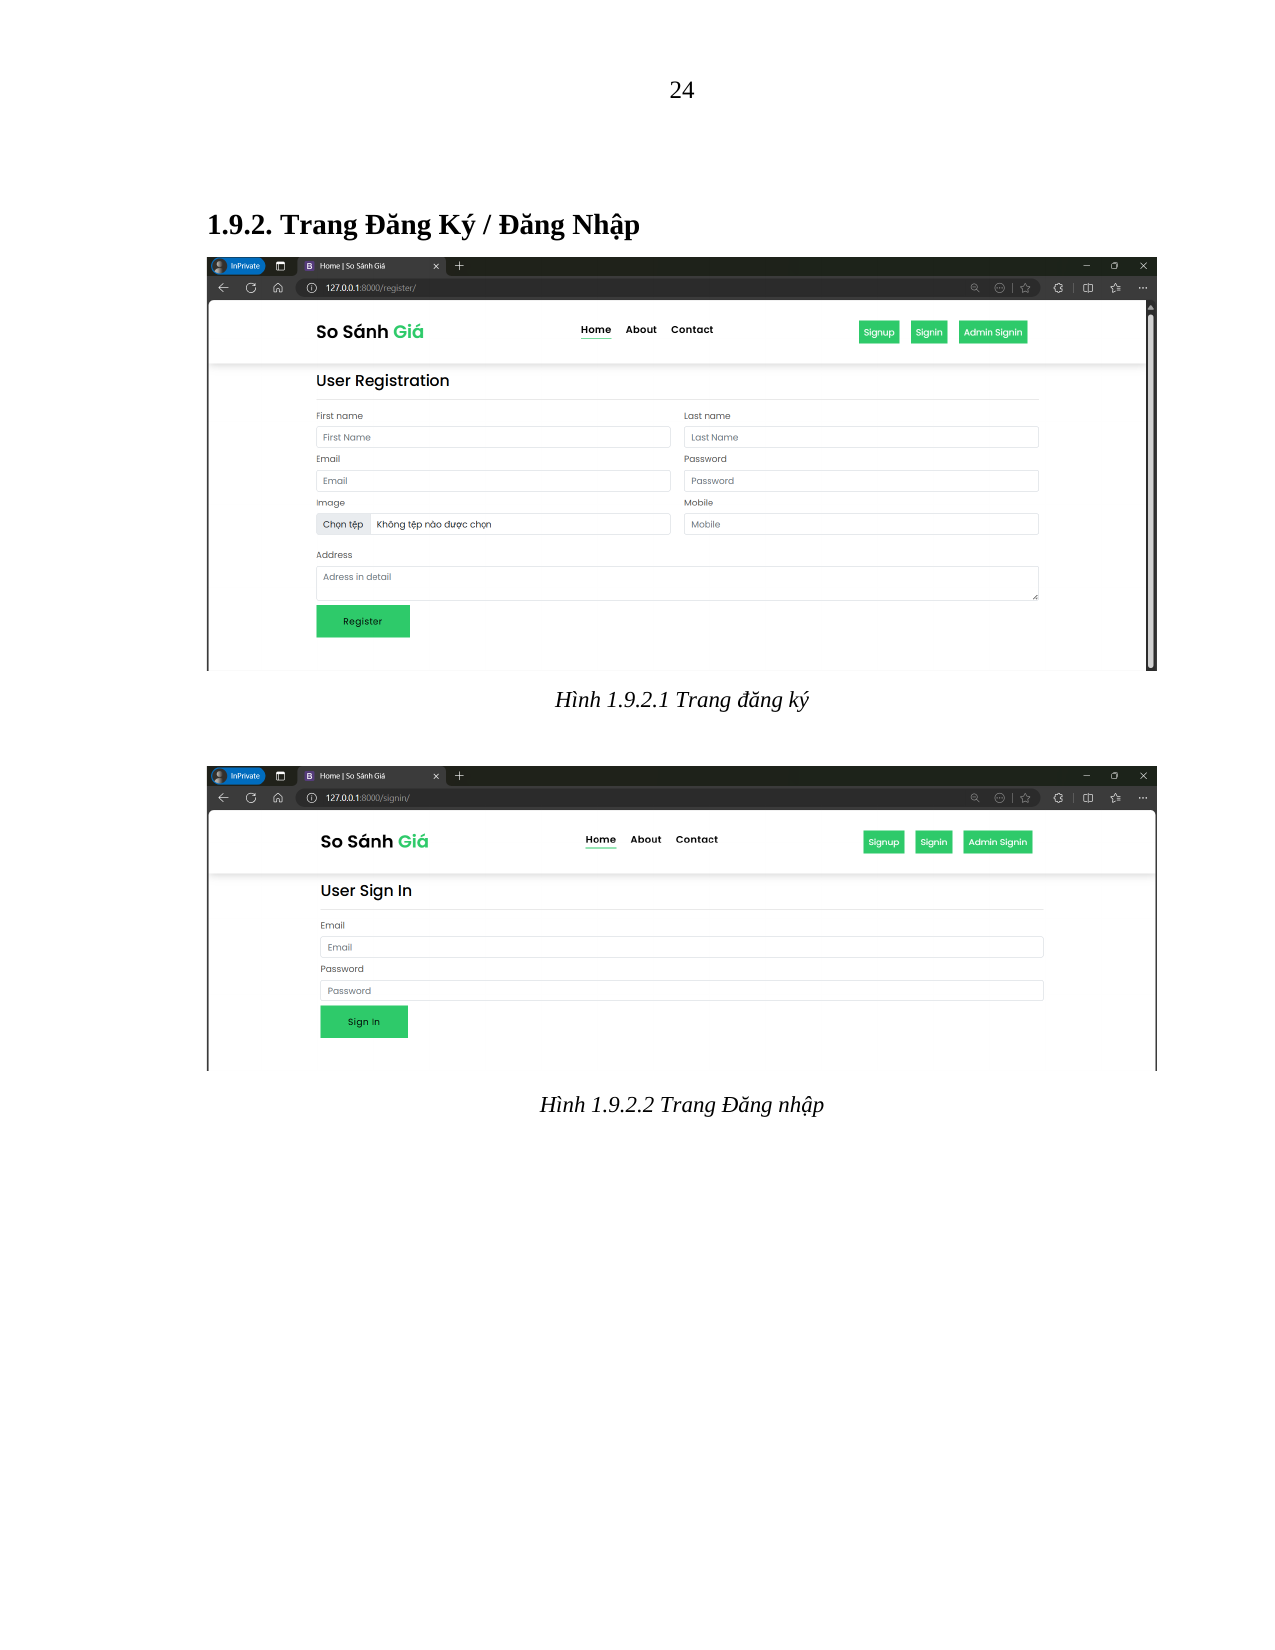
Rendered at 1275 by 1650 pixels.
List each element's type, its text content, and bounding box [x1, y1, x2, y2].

picture [206, 766, 1157, 1071]
text 1.9.2. Trang Đăng Ký / Đăng Nhập [207, 207, 1126, 240]
text Hình 1.9.2.1 Trang đăng ký [207, 686, 1157, 712]
picture [206, 257, 1157, 671]
text Hình 1.9.2.2 Trang Đăng nhập [207, 1091, 1157, 1117]
